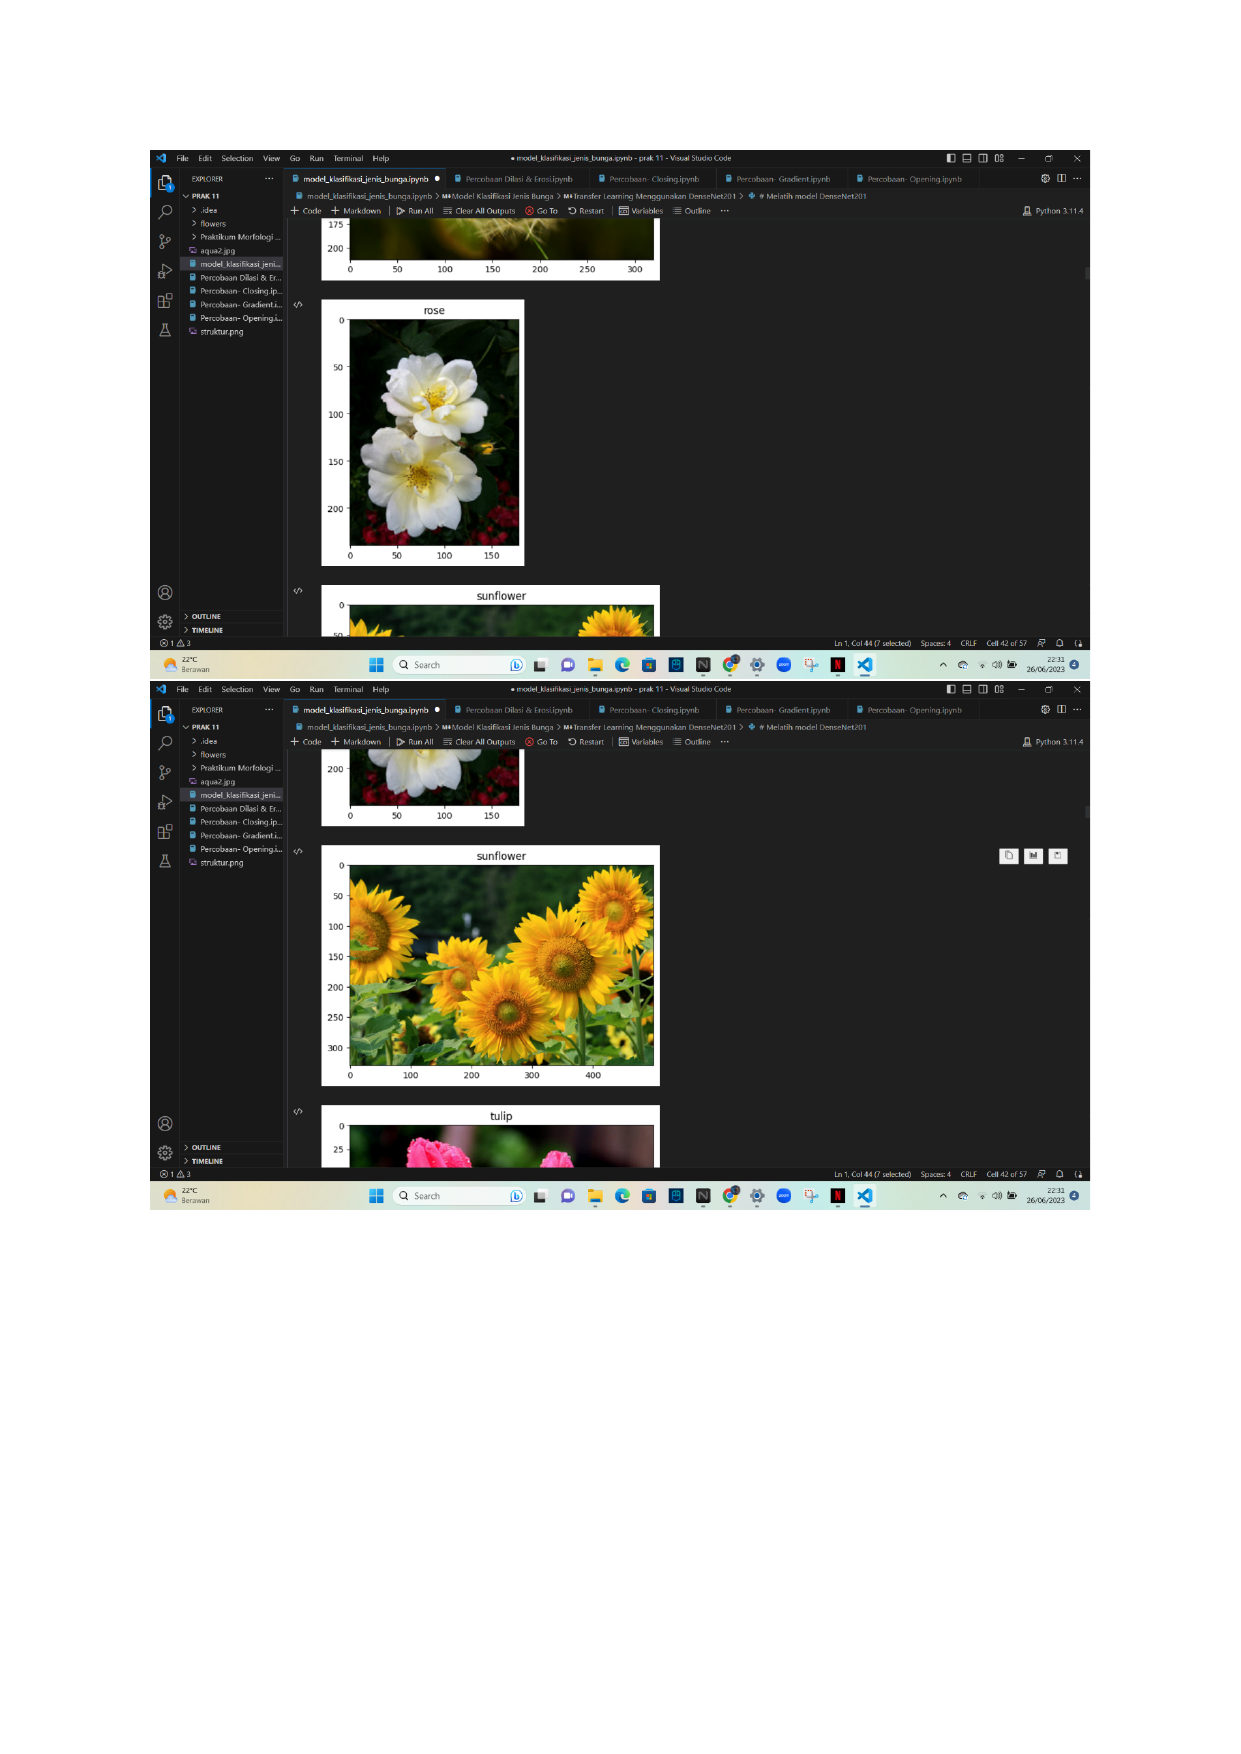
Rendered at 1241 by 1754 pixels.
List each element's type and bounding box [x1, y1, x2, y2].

picture [150, 681, 1091, 1210]
picture [150, 150, 1091, 679]
